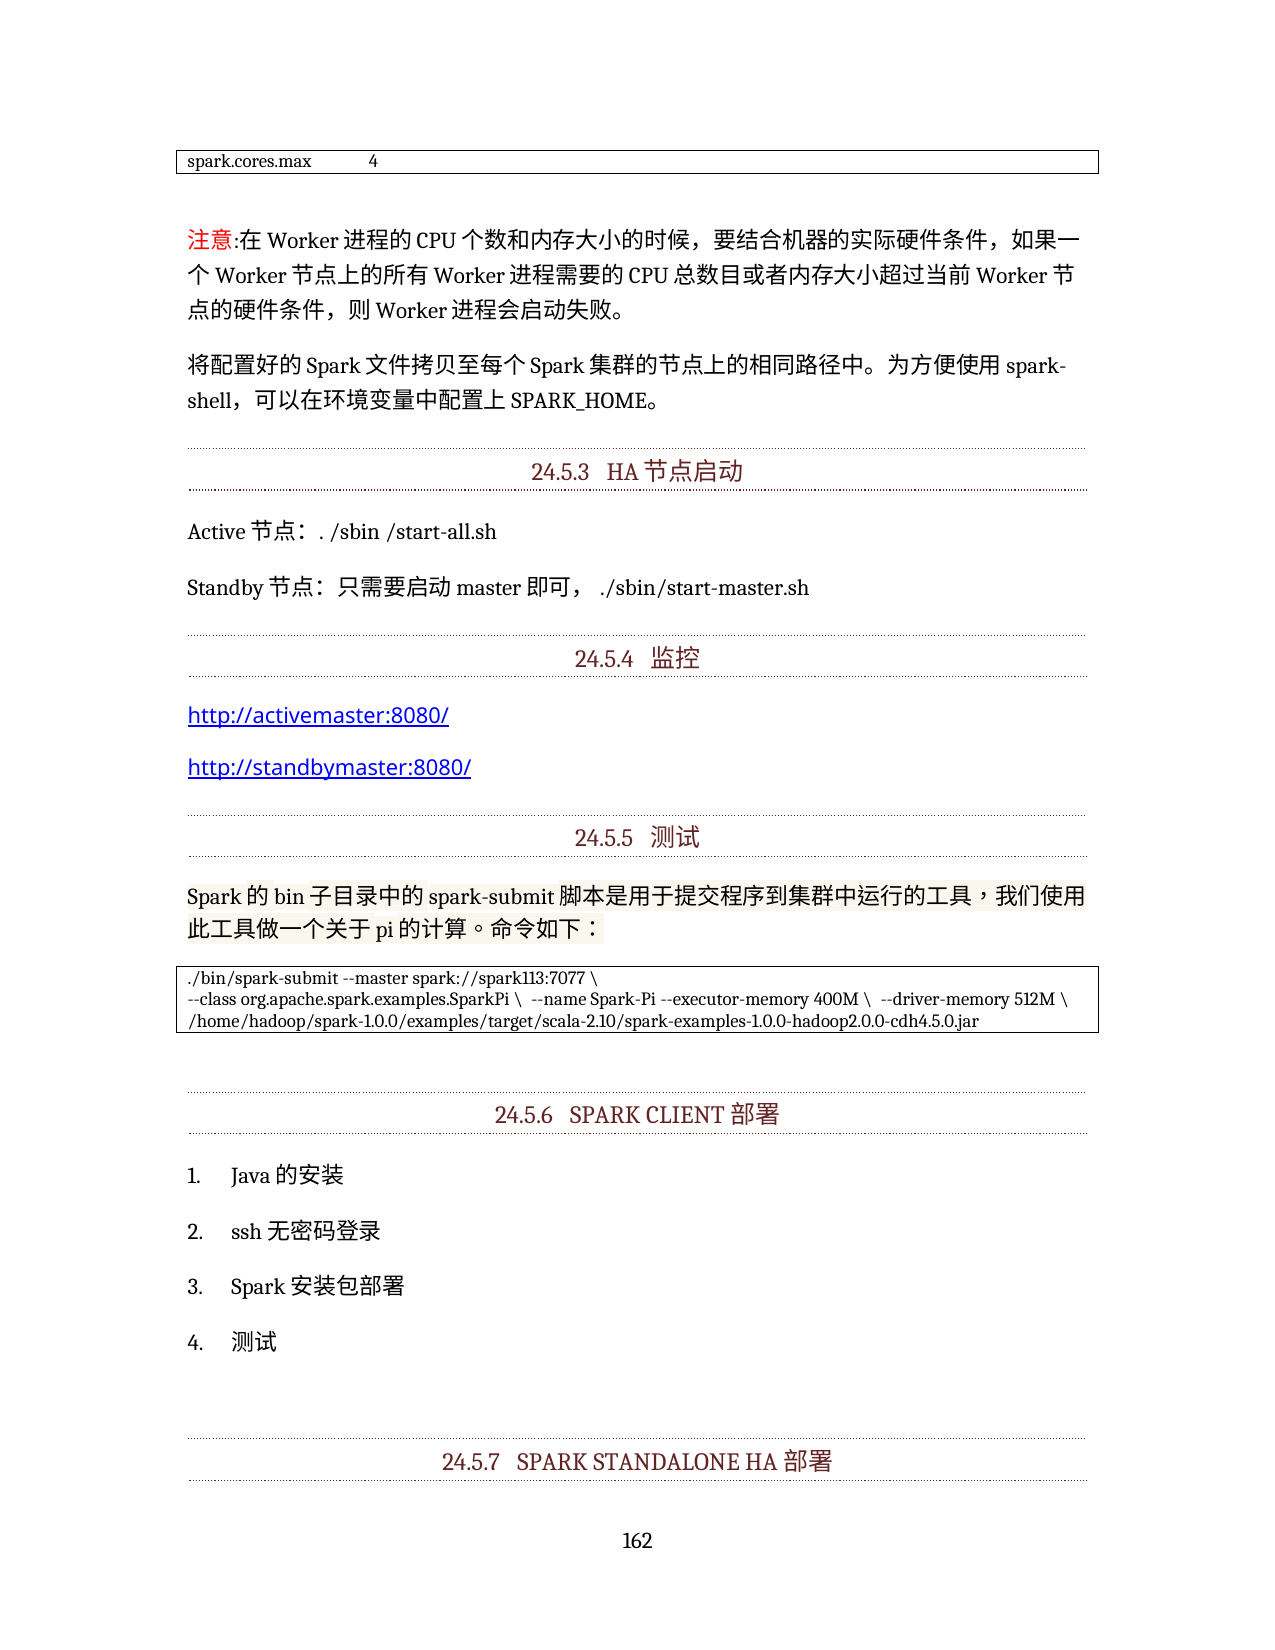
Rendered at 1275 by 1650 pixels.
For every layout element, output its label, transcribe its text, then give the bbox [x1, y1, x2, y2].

text Active节点：. /sbin /start-all.sh [187, 513, 1087, 546]
table_header ./bin/spark-submit --master spark://spark113:7077 \ --class org.apache.spark.examples.SparkPi \ --name Spark-Pi --executor-memory 400M \ --driver-memory 512M \ /home/hadoop/spark-1.0.0/examples/target/scala-2.10/spark-examples-1.0.0-hadoop2.0.0-cdh4.5.0.jar [177, 967, 1098, 1032]
text Standby节点：只需要启动master即可， ./sbin/start-master.sh [187, 569, 1087, 602]
subtitle 监控 [187, 635, 1087, 677]
text Spark的bin子目录中的spark-submit脚本是用于提交程序到集群中运行的工具，我们使用此工具做一个关于pi的计算。命令如下： [187, 880, 1087, 944]
text http://activemaster:8080/ [187, 700, 1087, 730]
list 测试 [187, 1324, 1087, 1357]
text 注意:在Worker进程的CPU个数和内存大小的时候，要结合机器的实际硬件条件，如果一个Worker节点上的所有Worker进程需要的CPU总数目或者内存大小超过当前Worker节点的硬件条件，则Worker进程会启动失败。 [187, 222, 1087, 325]
list ssh 无密码登录 [187, 1212, 1087, 1246]
subtitle 测试 [187, 814, 1087, 857]
list Java 的安装 [187, 1157, 1087, 1190]
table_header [177, 151, 1098, 173]
subtitle Spark Client 部署 [187, 1092, 1087, 1134]
text http://standbymaster:8080/ [187, 752, 1087, 782]
list Spark 安装包部署 [187, 1268, 1087, 1301]
subtitle Spark Standalone HA 部署 [187, 1438, 1087, 1481]
text 将配置好的Spark文件拷贝至每个Spark集群的节点上的相同路径中。为方便使用spark-shell，可以在环境变量中配置上SPARK_HOME。 [187, 347, 1087, 415]
subtitle HA节点启动 [187, 448, 1087, 491]
